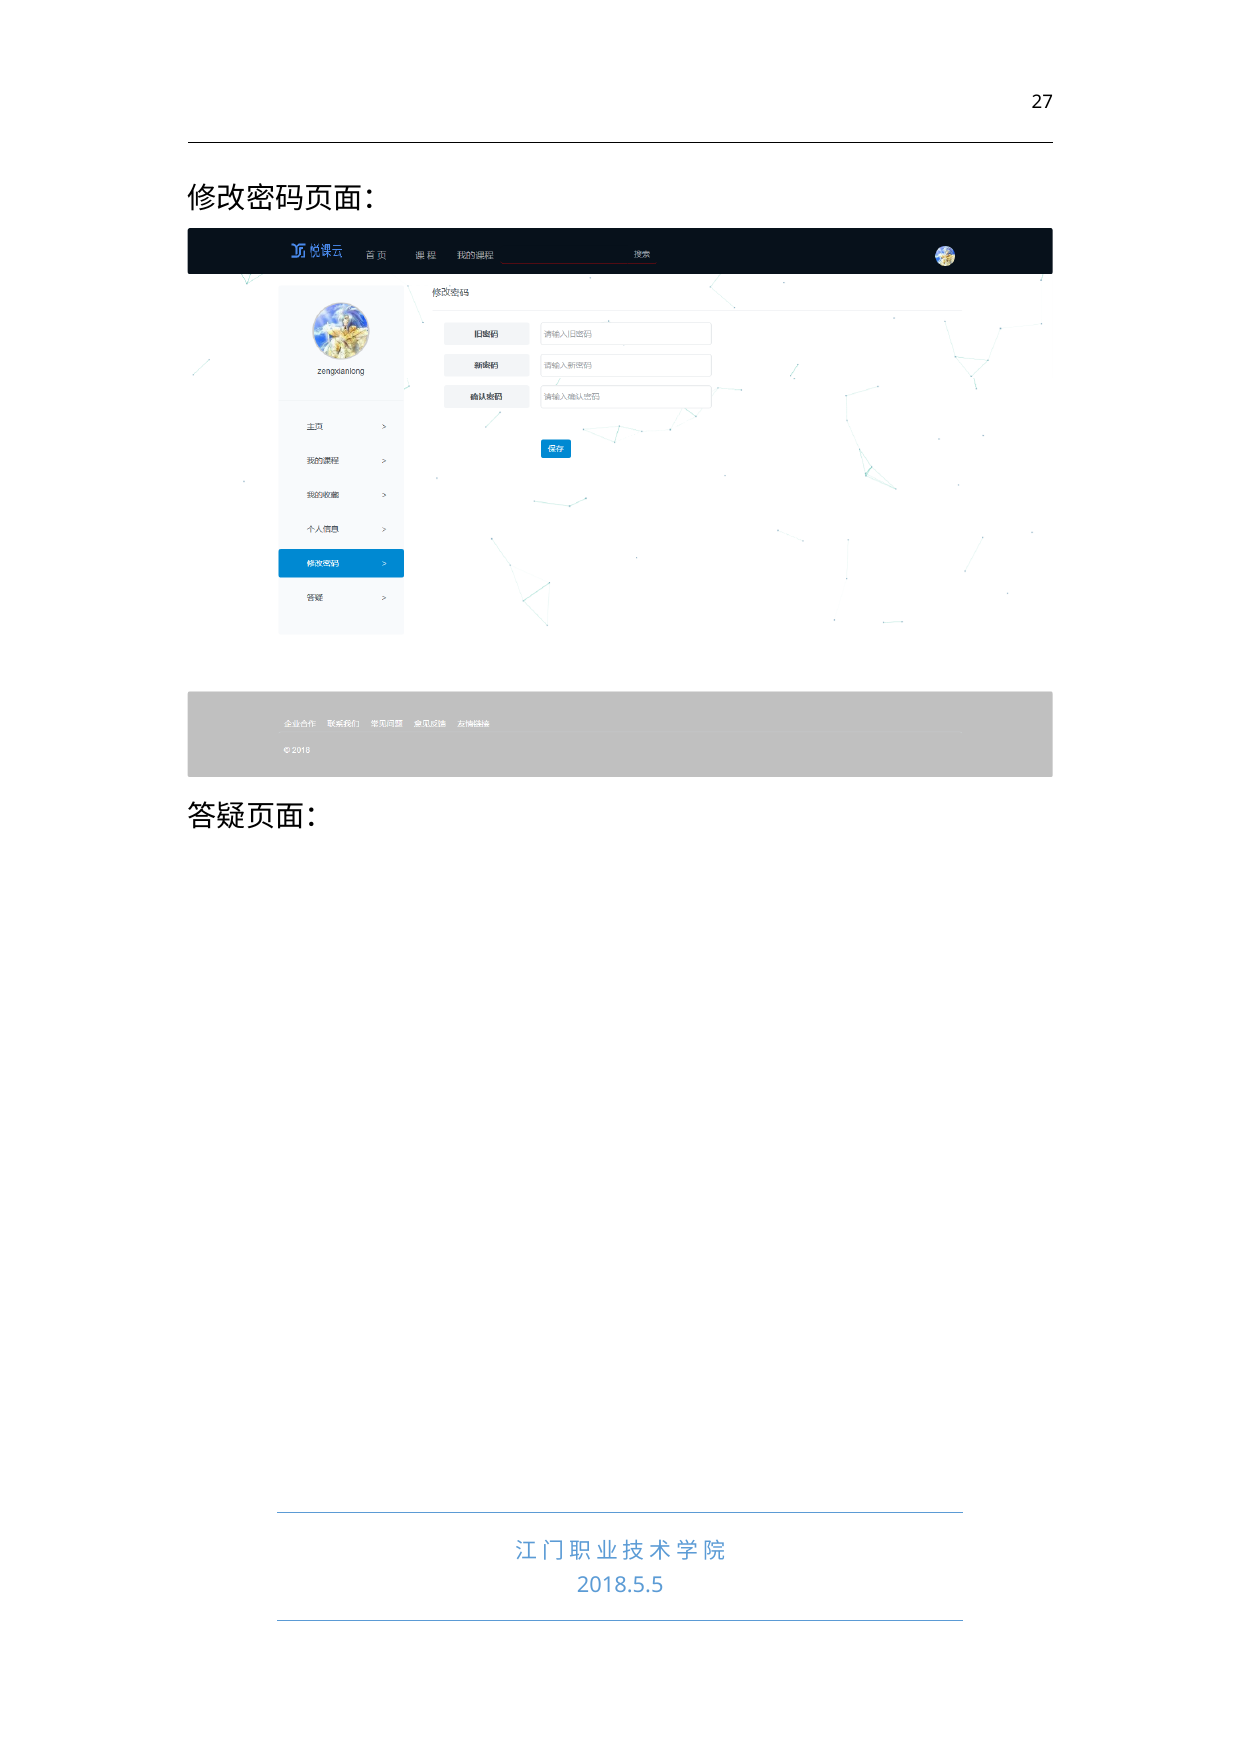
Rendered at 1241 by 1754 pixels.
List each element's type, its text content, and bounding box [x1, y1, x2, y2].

text 答疑页面： [187, 781, 1053, 846]
text 修改密码页面： [187, 164, 1053, 228]
picture [187, 228, 1053, 777]
